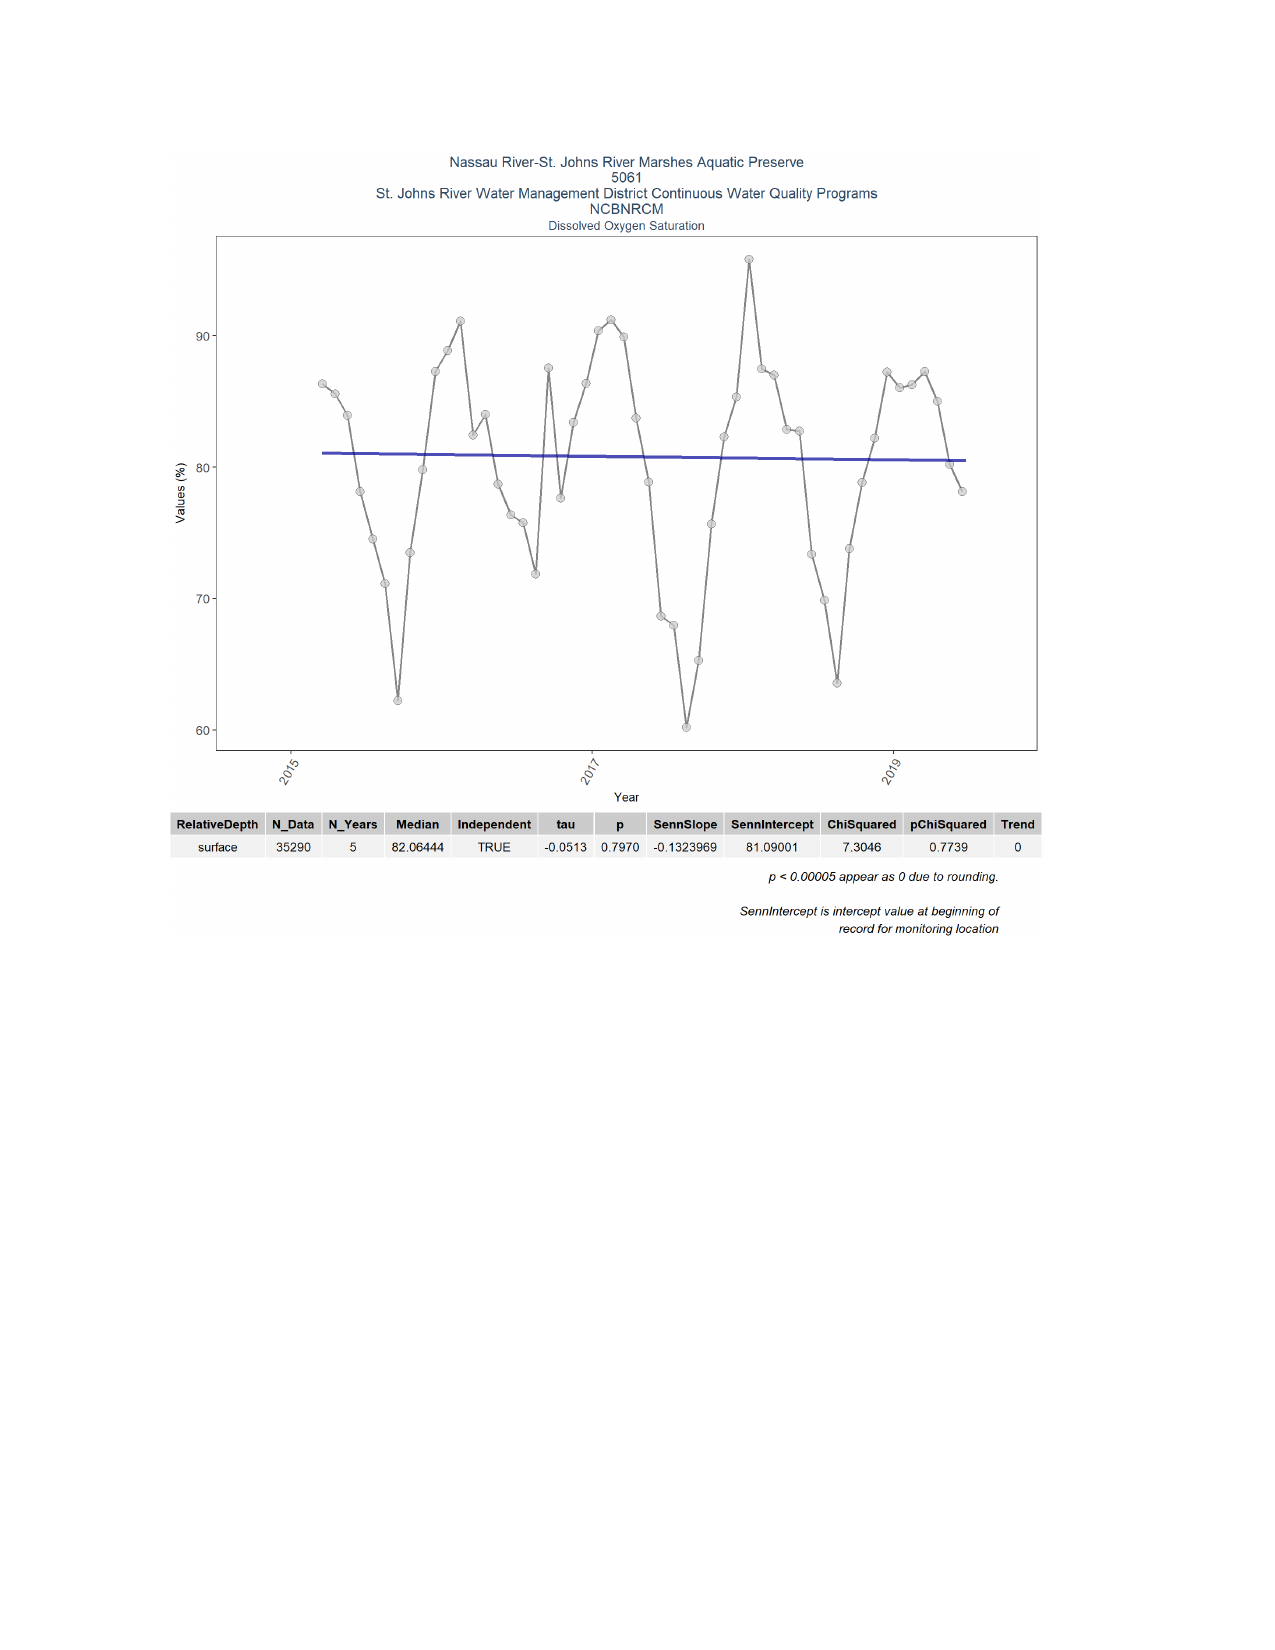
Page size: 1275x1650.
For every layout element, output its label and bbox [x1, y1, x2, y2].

picture [168, 150, 1044, 938]
